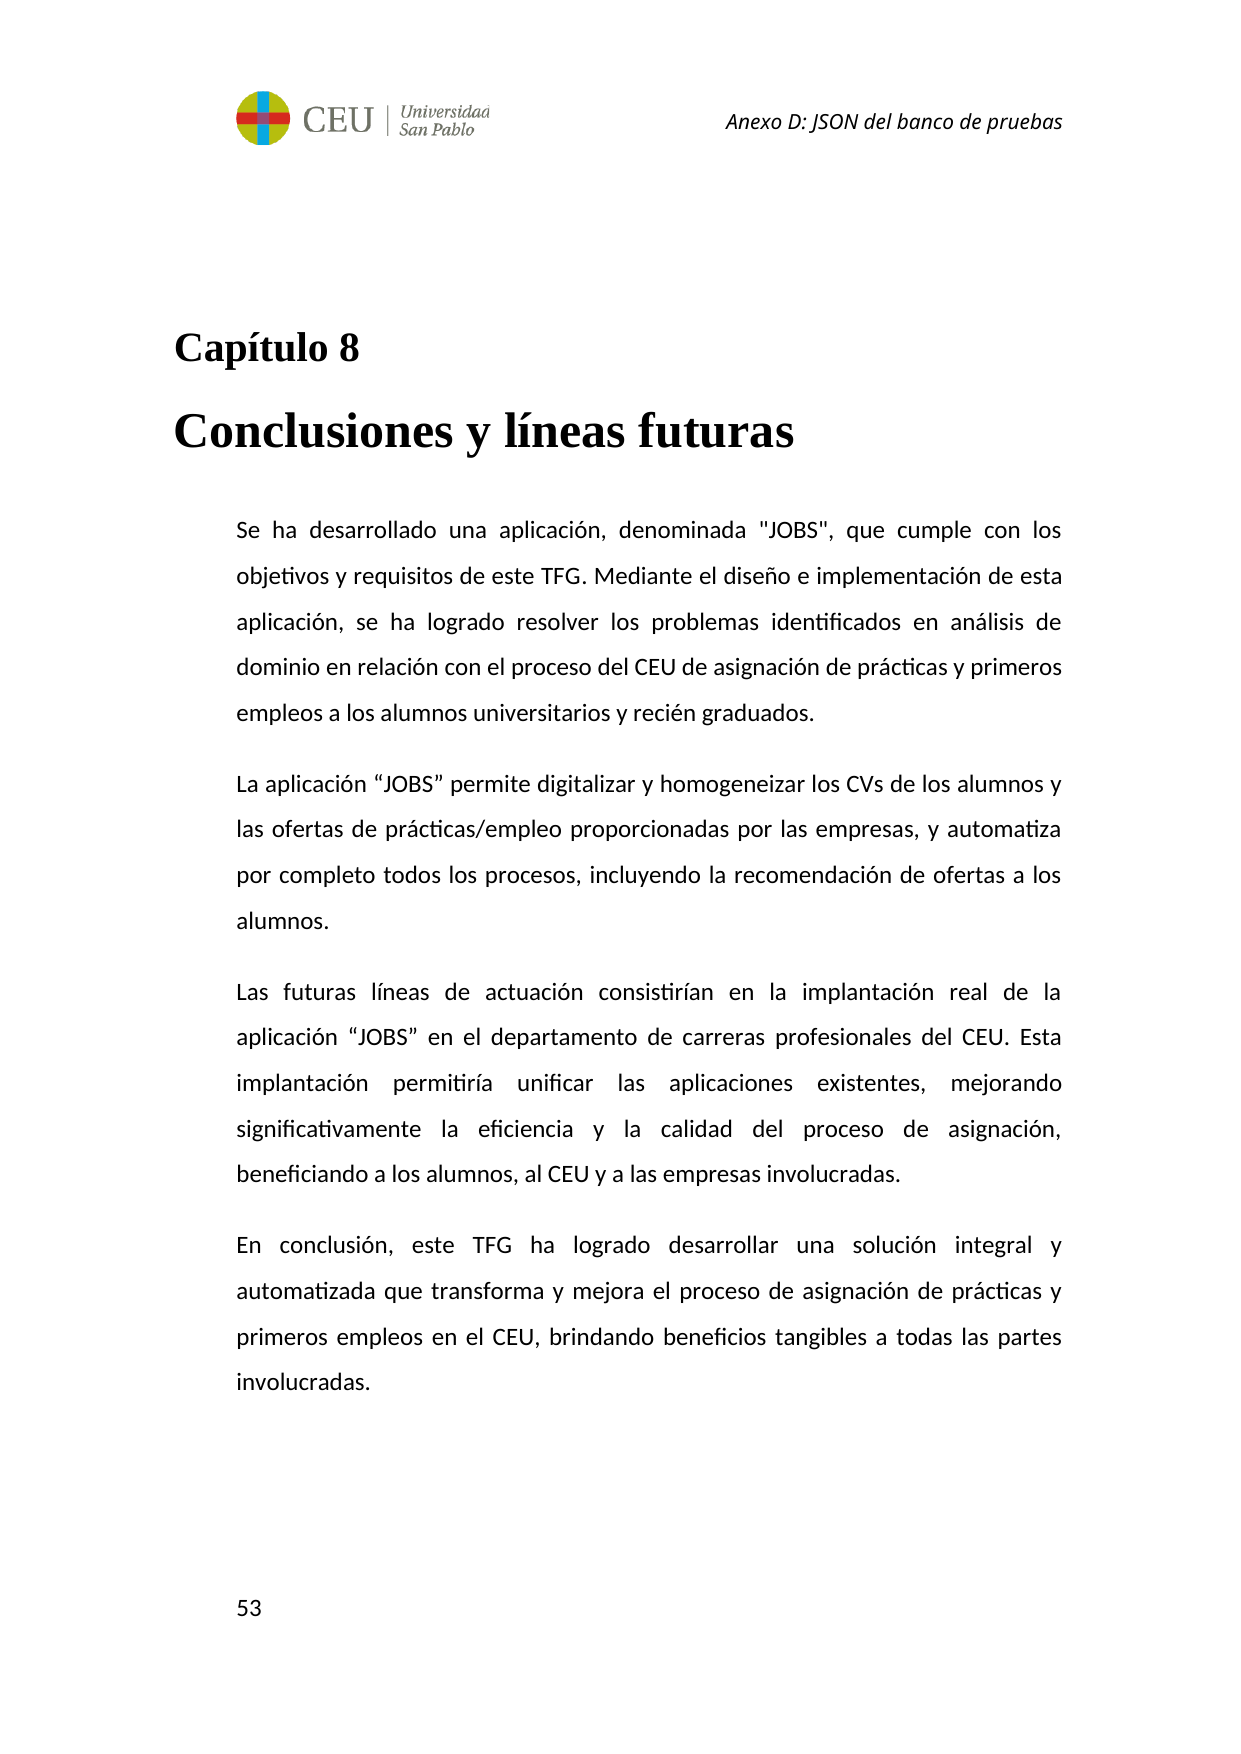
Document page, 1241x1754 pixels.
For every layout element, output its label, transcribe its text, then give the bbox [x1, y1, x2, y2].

text En conclusión, este TFG ha logrado desarrollar una solución integral y automatizada que transforma y mejora el proceso de asignación de prácticas y primeros empleos en el CEU, brindando beneficios tangibles a todas las partes involucradas. [236, 1229, 1063, 1397]
text Las futuras líneas de actuación consistirían en la implantación real de la aplicación “JOBS” en el departamento de carreras profesionales del CEU. Esta implantación permitiría unificar las aplicaciones existentes, mejorando significativamente la eficiencia y la calidad del proceso de asignación, beneficiando a los alumnos, al CEU y a las empresas involucradas. [236, 976, 1063, 1189]
picture [235, 89, 490, 146]
text Se ha desarrollado una aplicación, denominada "JOBS", que cumple con los objetivos y requisitos de este TFG. Mediante el diseño e implementación de esta aplicación, se ha logrado resolver los problemas identificados en análisis de dominio en relación con el proceso del CEU de asignación de prácticas y primeros empleos a los alumnos universitarios y recién graduados. [236, 290, 1063, 728]
subtitle Conclusiones y líneas futuras [173, 315, 1061, 459]
text La aplicación “JOBS” permite digitalizar y homogeneizar los CVs de los alumnos y las ofertas de prácticas/empleo proporcionadas por las empresas, y automatiza por completo todos los procesos, incluyendo la recomendación de ofertas a los alumnos. [236, 768, 1063, 936]
